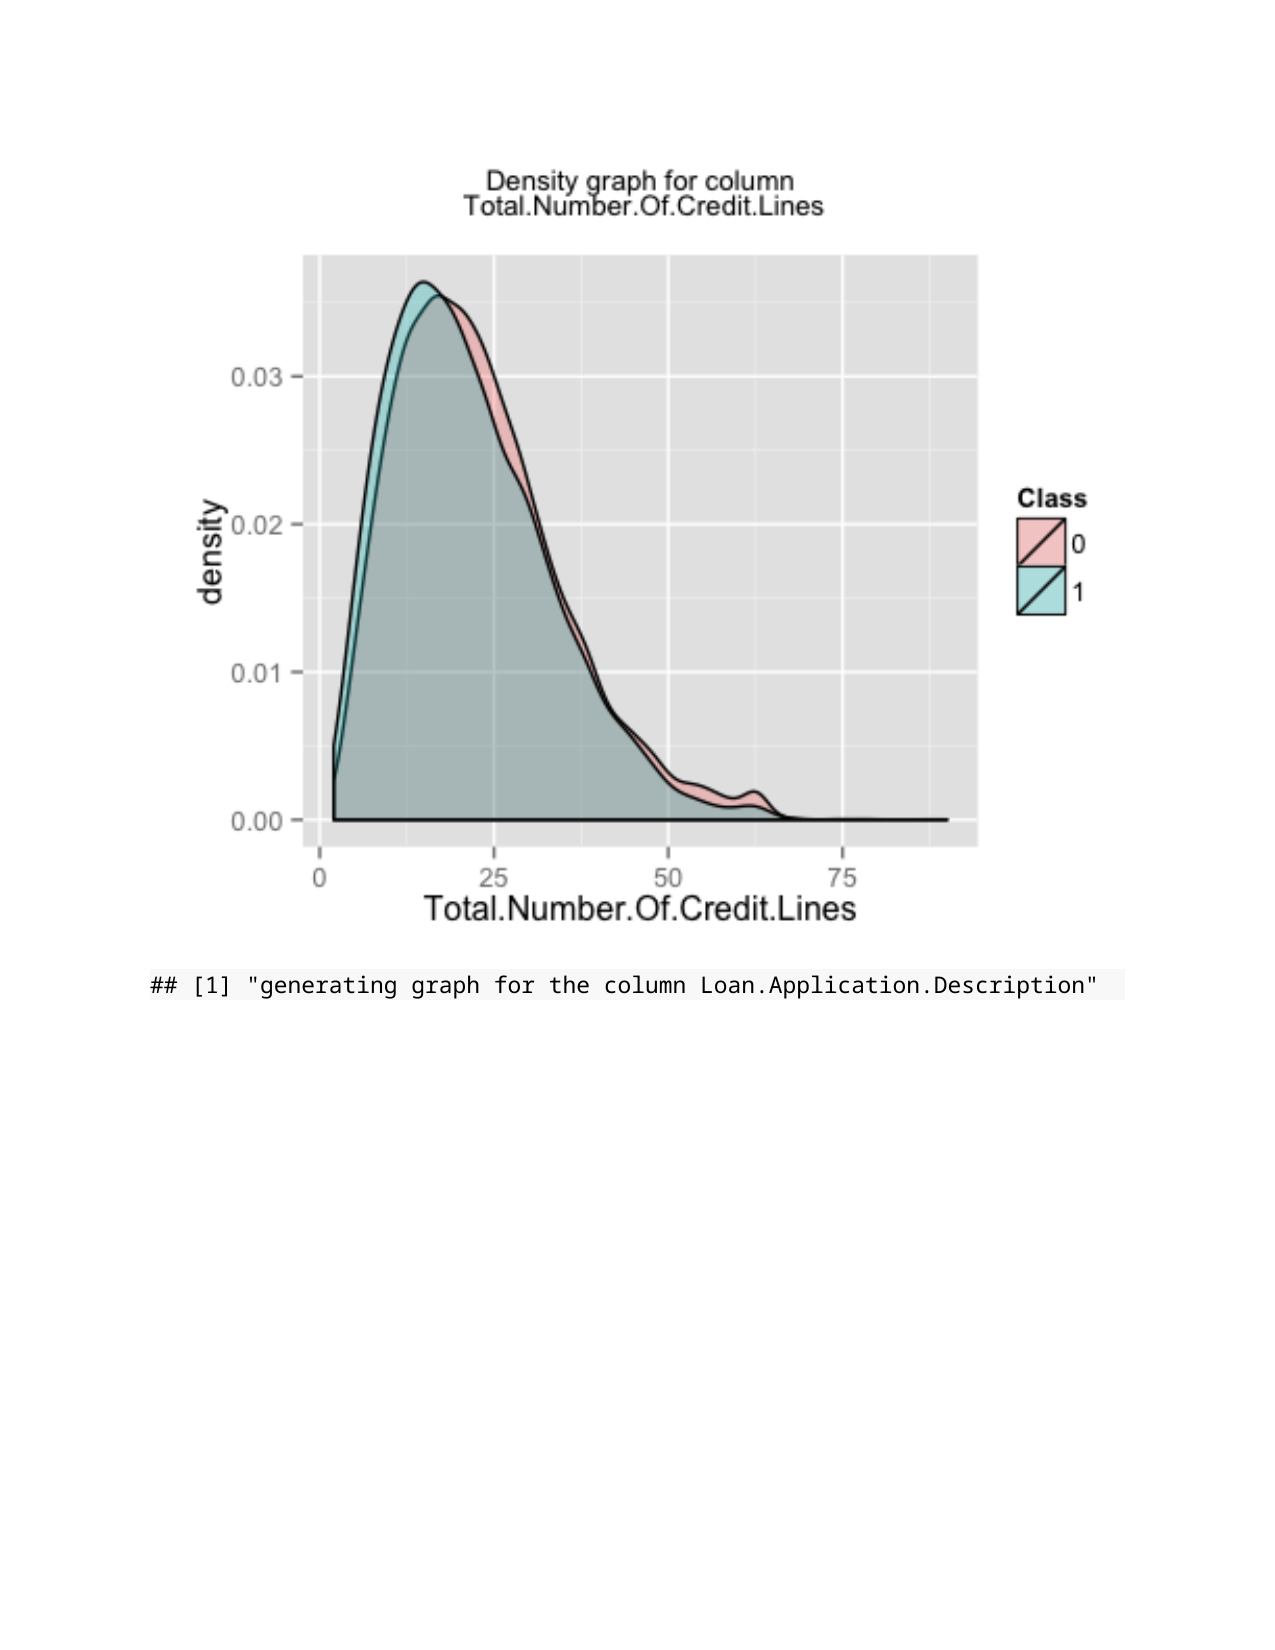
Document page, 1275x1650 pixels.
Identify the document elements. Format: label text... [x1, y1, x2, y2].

text ## [1] "generating graph for the column Loan.Application.Description" [150, 969, 1125, 1000]
picture [168, 150, 1169, 950]
